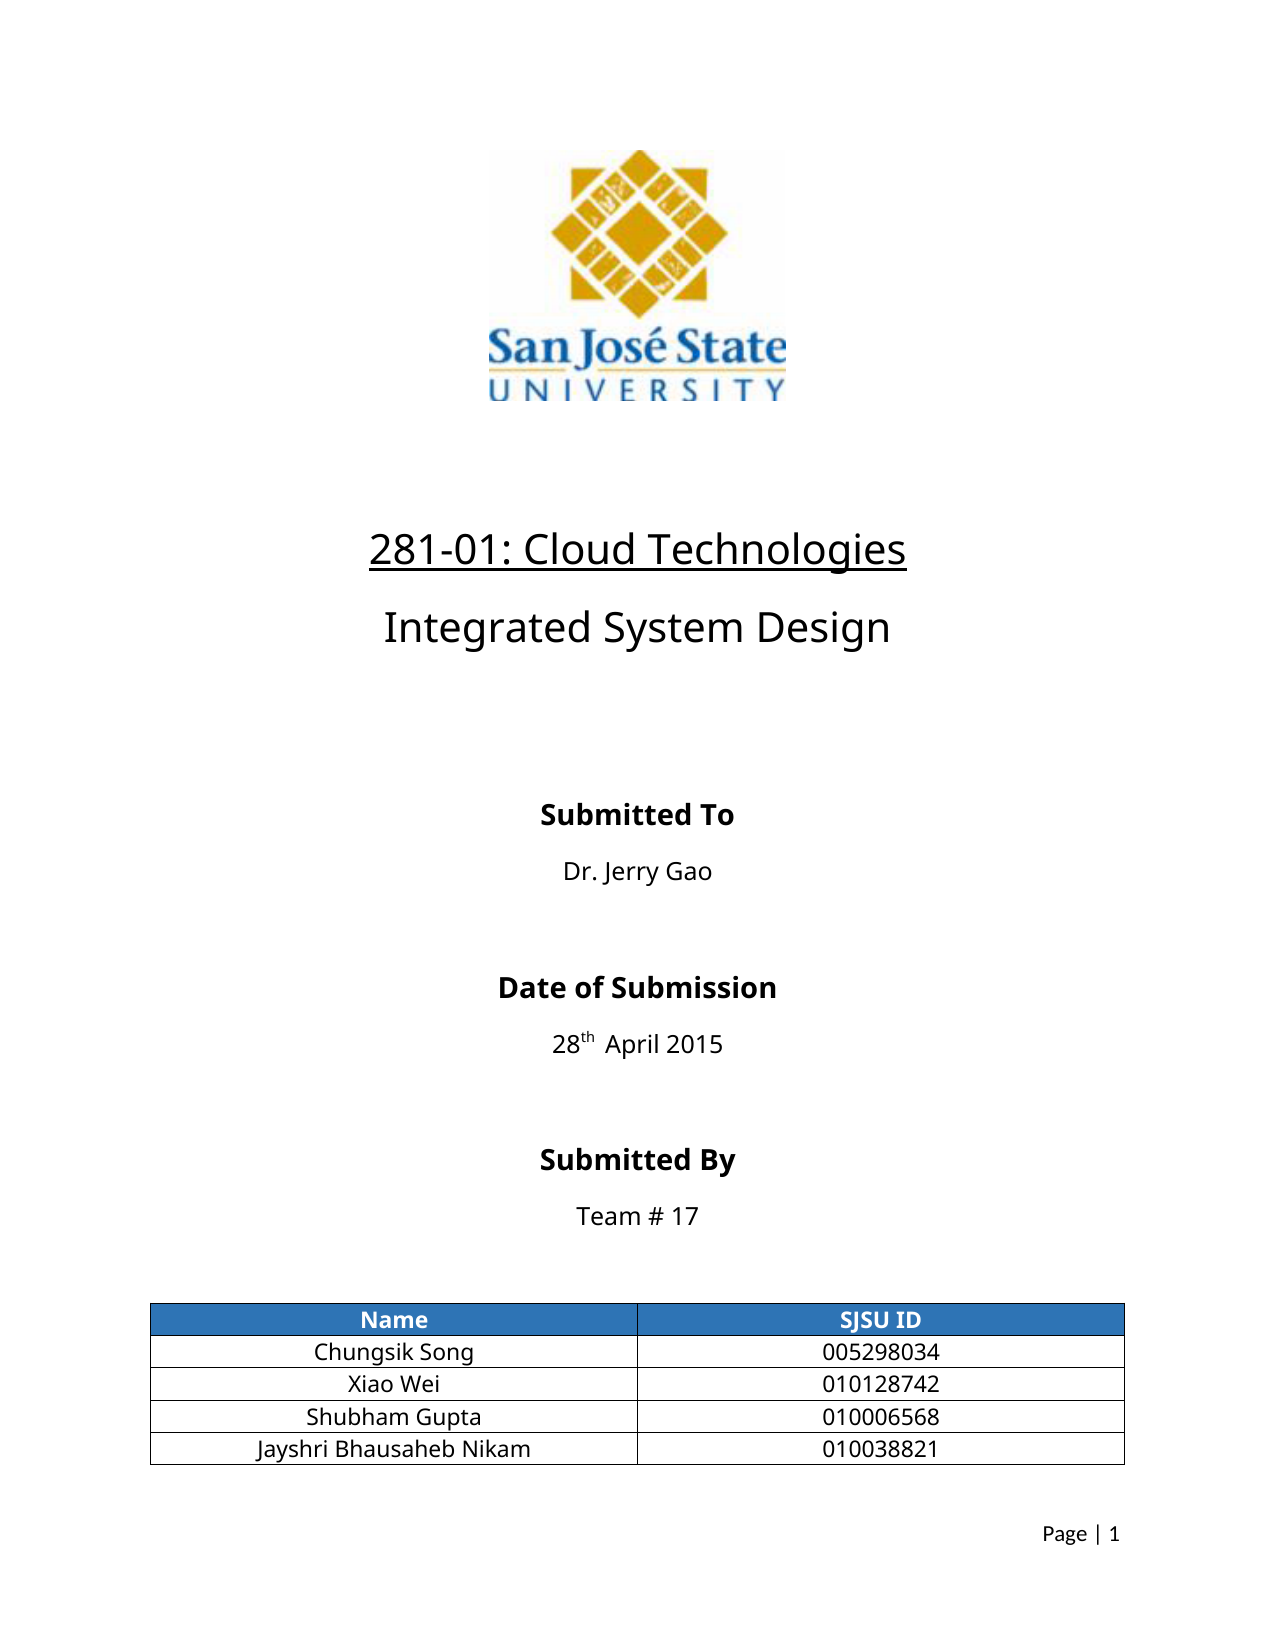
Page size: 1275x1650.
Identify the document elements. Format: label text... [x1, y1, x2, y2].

table_cell 010128742 [638, 1368, 1124, 1399]
table_header SJSU ID [638, 1304, 1124, 1335]
table_cell Jayshri Bhausaheb Nikam [151, 1433, 637, 1464]
table_cell Xiao Wei [151, 1368, 637, 1399]
text 281-01: Cloud Technologies [150, 520, 1125, 576]
table_cell 010038821 [638, 1433, 1124, 1464]
table_cell Chungsik Song [151, 1336, 637, 1367]
table_cell 005298034 [638, 1336, 1124, 1367]
table_cell 010006568 [638, 1401, 1124, 1432]
text Date of Submission [150, 967, 1125, 1007]
text Team # 17 [150, 1199, 1125, 1233]
text 28th April 2015 [150, 1026, 1125, 1060]
text Submitted To [150, 794, 1125, 834]
text Dr. Jerry Gao [150, 854, 1125, 888]
text Integrated System Design [150, 598, 1125, 654]
text Submitted By [150, 1139, 1125, 1179]
table_cell Shubham Gupta [151, 1401, 637, 1432]
table_header Name [151, 1304, 637, 1335]
